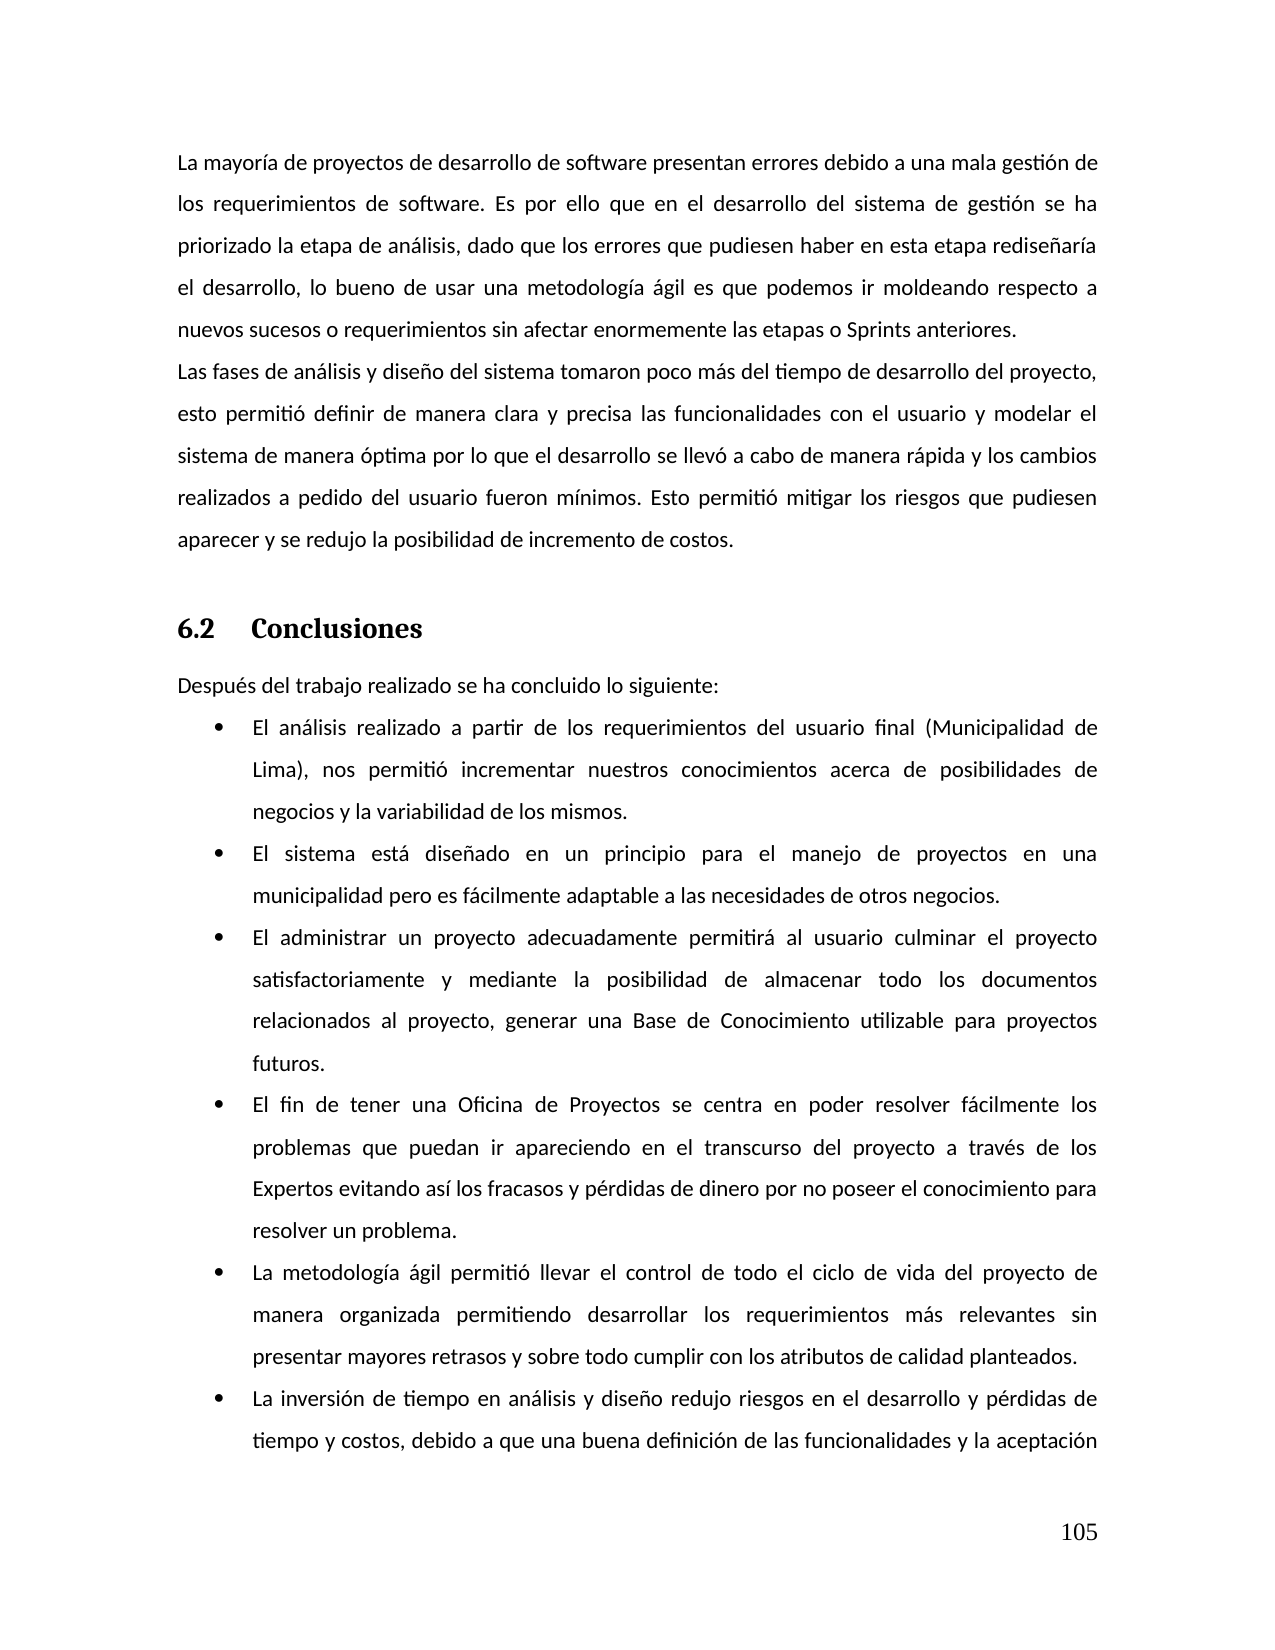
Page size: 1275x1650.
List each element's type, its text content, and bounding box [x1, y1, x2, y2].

list La metodología ágil permitió llevar el control de todo el ciclo de vida del proyecto de manera organizada permitiendo desarrollar los requerimientos más relevantes sin presentar mayores retrasos y sobre todo cumplir con los atributos de calidad planteados. [215, 1258, 1098, 1371]
list El fin de tener una Oficina de Proyectos se centra en poder resolver fácilmente los problemas que puedan ir apareciendo en el transcurso del proyecto a través de los Expertos evitando así los fracasos y pérdidas de dinero por no poseer el conocimiento para resolver un problema. [215, 1091, 1098, 1244]
list El análisis realizado a partir de los requerimientos del usuario final (Municipalidad de Lima), nos permitió incrementar nuestros conocimientos acerca de posibilidades de negocios y la variabilidad de los mismos. [215, 713, 1098, 825]
text La mayoría de proyectos de desarrollo de software presentan errores debido a una mala gestión de los requerimientos de software. Es por ello que en el desarrollo del sistema de gestión se ha priorizado la etapa de análisis, dado que los errores que pudiesen haber en esta etapa rediseñaría el desarrollo, lo bueno de usar una metodología ágil es que podemos ir moldeando respecto a nuevos sucesos o requerimientos sin afectar enormemente las etapas o Sprints anteriores. [177, 148, 1098, 343]
list El sistema está diseñado en un principio para el manejo de proyectos en una municipalidad pero es fácilmente adaptable a las necesidades de otros negocios. [215, 839, 1098, 909]
list El administrar un proyecto adecuadamente permitirá al usuario culminar el proyecto satisfactoriamente y mediante la posibilidad de almacenar todo los documentos relacionados al proyecto, generar una Base de Conocimiento utilizable para proyectos futuros. [215, 923, 1098, 1077]
subtitle 6.2 Conclusiones [177, 612, 1098, 646]
text Después del trabajo realizado se ha concluido lo siguiente: [177, 671, 1098, 699]
text Las fases de análisis y diseño del sistema tomaron poco más del tiempo de desarrollo del proyecto, esto permitió definir de manera clara y precisa las funcionalidades con el usuario y modelar el sistema de manera óptima por lo que el desarrollo se llevó a cabo de manera rápida y los cambios realizados a pedido del usuario fueron mínimos. Esto permitió mitigar los riesgos que pudiesen aparecer y se redujo la posibilidad de incremento de costos. [177, 357, 1098, 553]
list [215, 1384, 1098, 1454]
